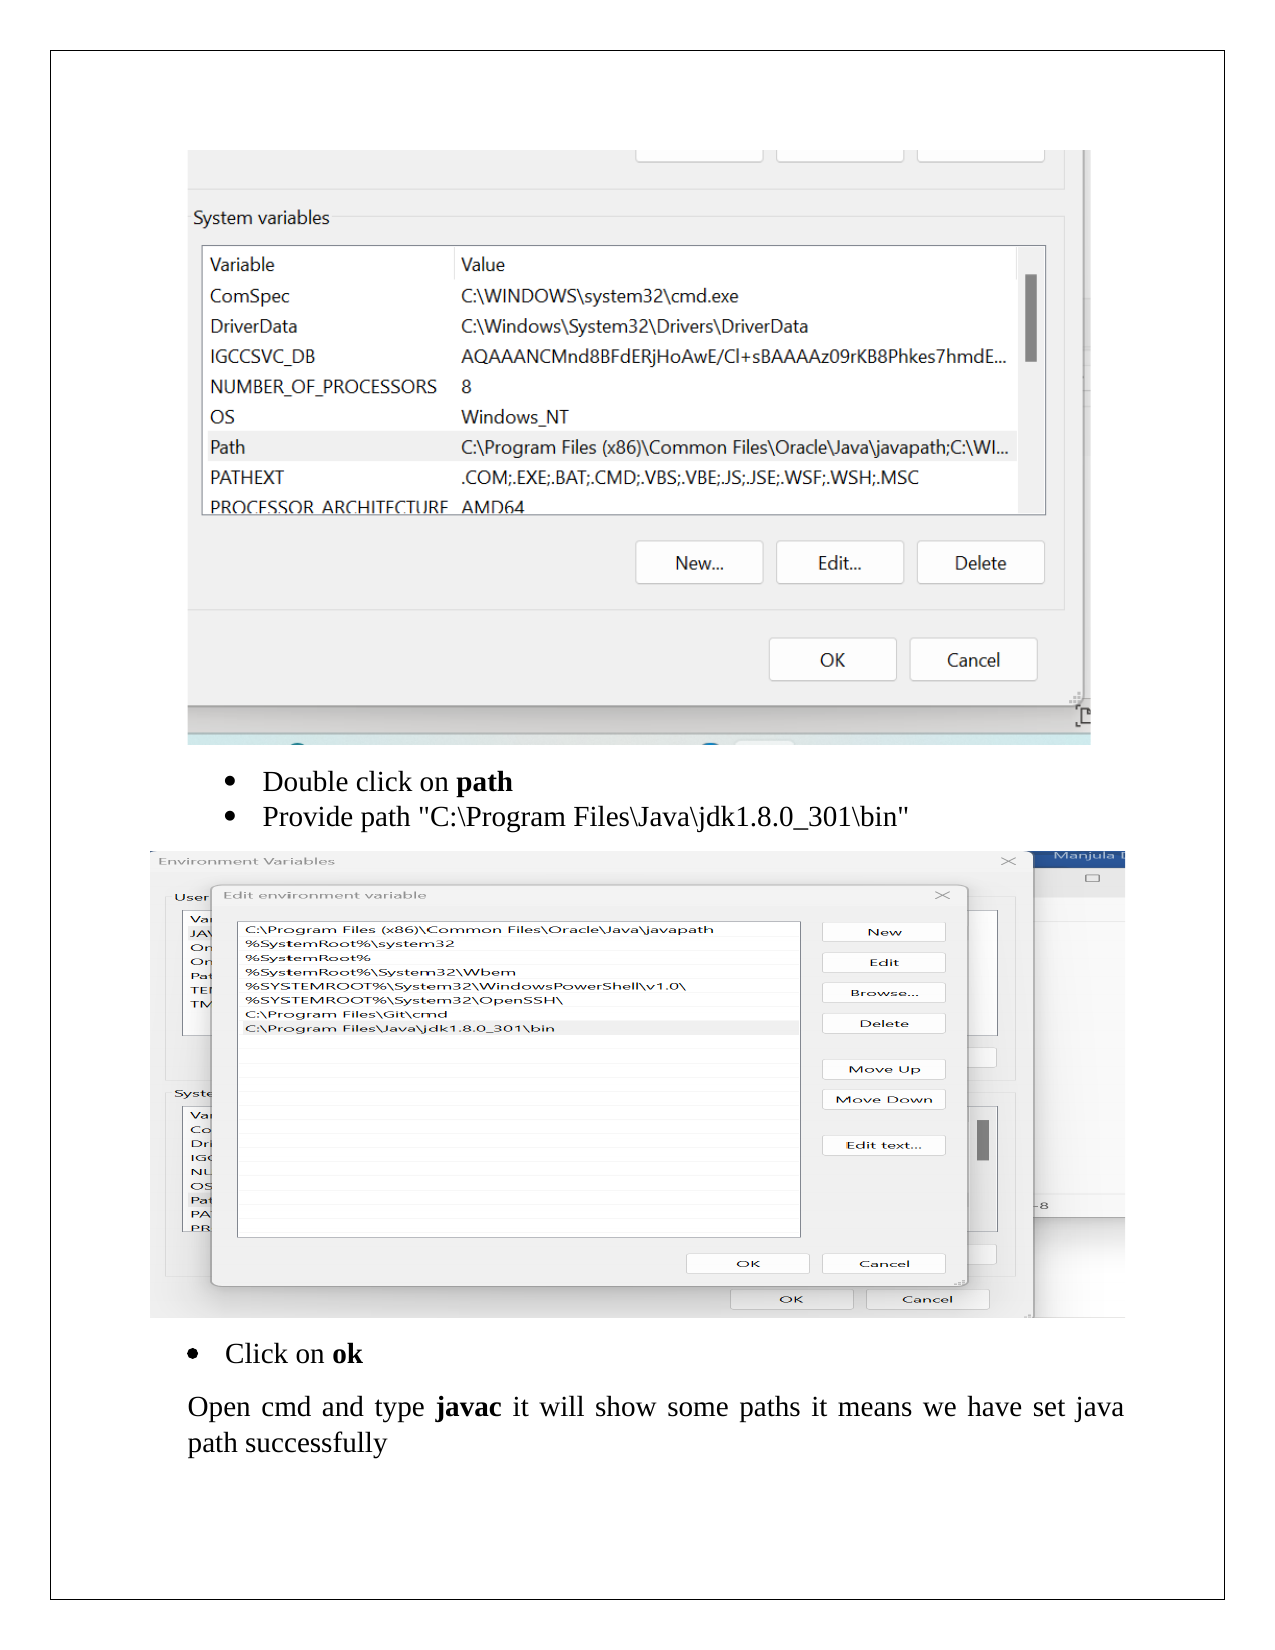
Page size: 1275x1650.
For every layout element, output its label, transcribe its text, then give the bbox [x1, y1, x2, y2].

list Click on ok [187, 1336, 1125, 1370]
picture [150, 851, 1125, 1318]
list Double click on path [225, 764, 1125, 797]
list Provide path "C:\Program Files\Java\jdk1.8.0_301\bin" [225, 799, 1125, 833]
text Open cmd and type javac it will show some paths it means we have set java path successfully [187, 1389, 1125, 1458]
picture [187, 150, 1091, 745]
